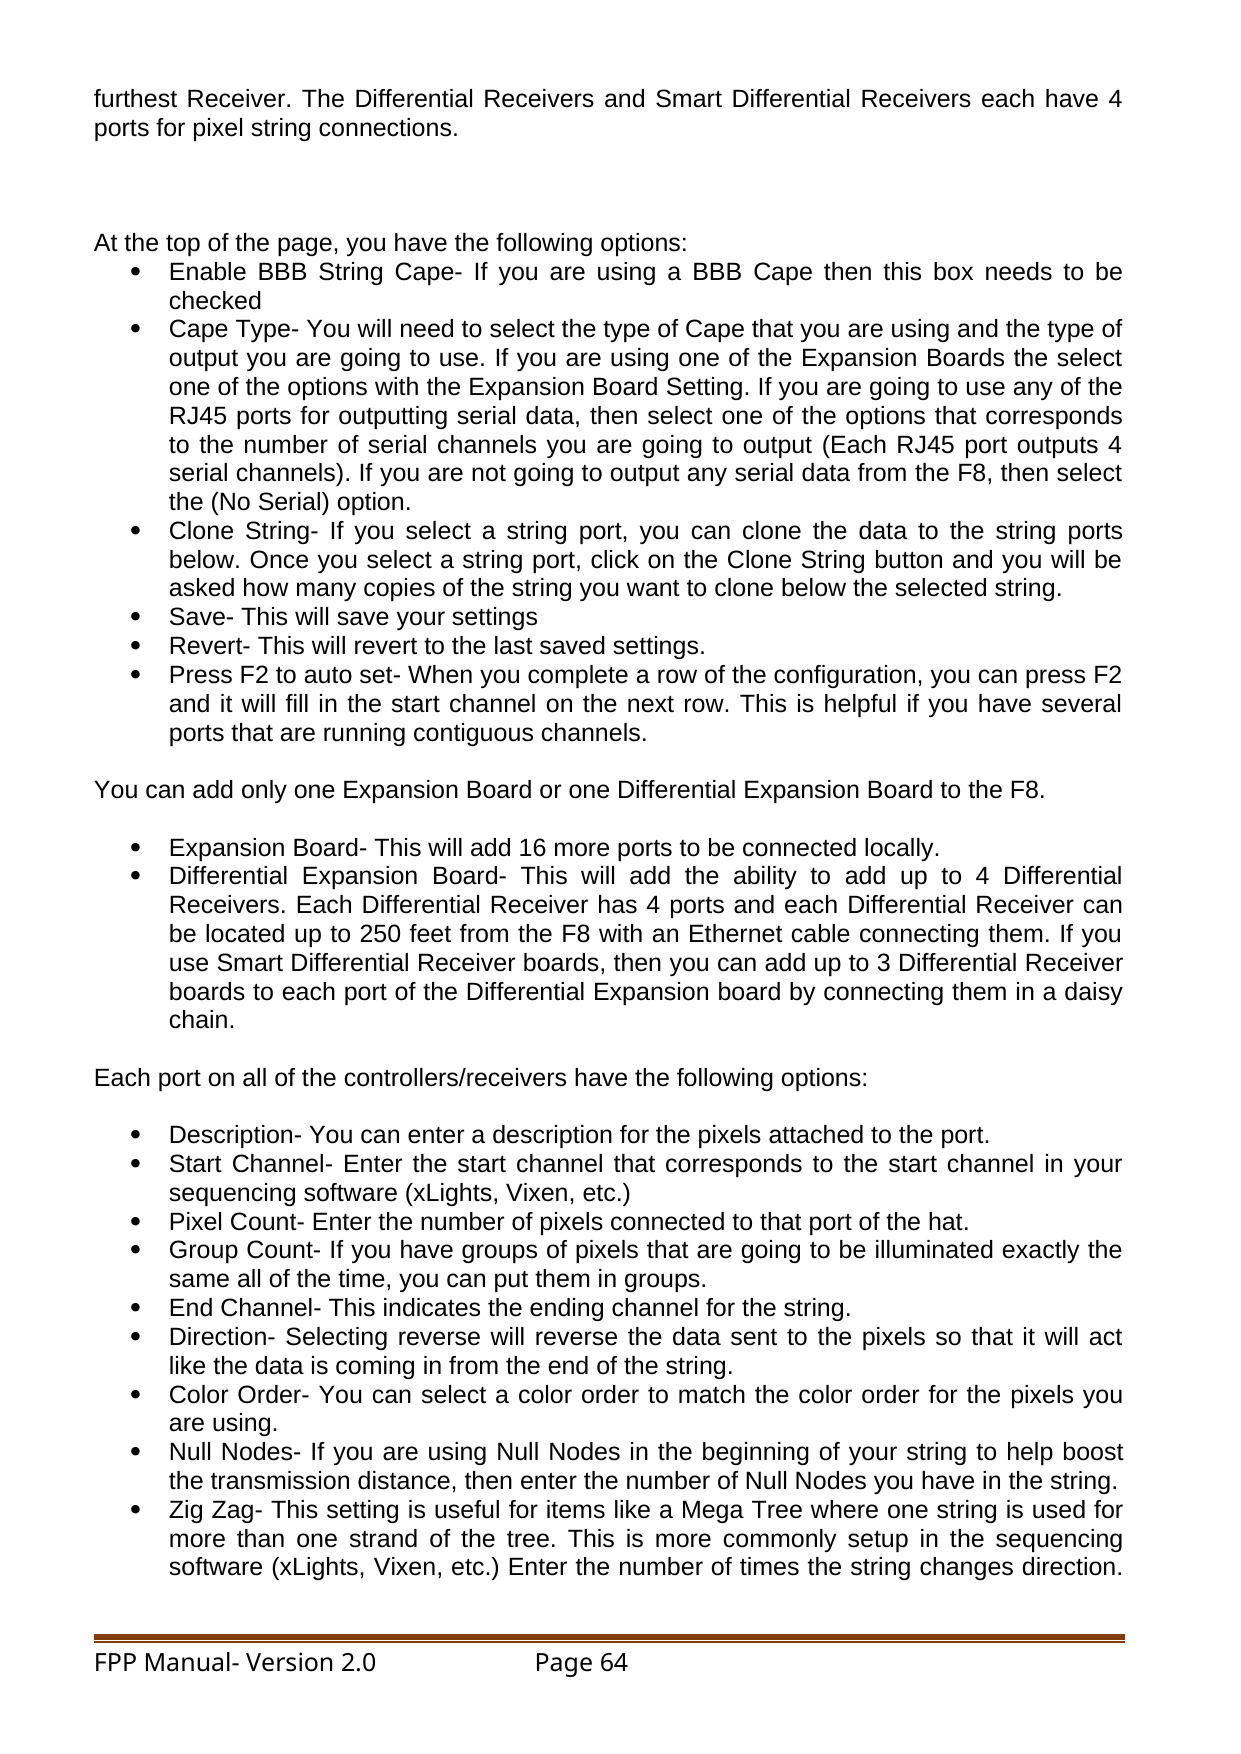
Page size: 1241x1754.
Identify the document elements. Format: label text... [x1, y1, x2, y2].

list Expansion Board- This will add 16 more ports to be connected locally. [131, 832, 1125, 861]
list Save- This will save your settings [131, 602, 1125, 631]
list Differential Expansion Board- This will add the ability to add up to 4 Differential Receivers. Each Differential Receiver has 4 ports and each Differential Receiver can be located up to 250 feet from the F8 with an Ethernet cable connecting them. If you use Smart Differential Receiver boards, then you can add up to 3 Differential Receiver boards to each port of the Differential Expansion board by connecting them in a daisy chain. [131, 861, 1125, 1034]
list Color Order- You can select a color order to match the color order for the pixels you are using. [131, 1379, 1125, 1437]
list Cape Type- You will need to select the type of Cape that you are using and the type of output you are going to use. If you are using one of the Expansion Boards the select one of the options with the Expansion Board Setting. If you are going to use any of the RJ45 ports for outputting serial data, then select one of the options that corresponds to the number of serial channels you are going to output (Each RJ45 port outputs 4 serial channels). If you are not going to output any serial data from the F8, then select the (No Serial) option. [131, 314, 1125, 516]
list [131, 1495, 1125, 1581]
list Pixel Count- Enter the number of pixels connected to that port of the hat. [131, 1207, 1125, 1236]
text You can add only one Expansion Board or one Differential Expansion Board to the F8. [94, 775, 1125, 804]
list Press F2 to auto set- When you complete a row of the configuration, you can press F2 and it will fill in the start channel on the next row. This is helpful if you have several ports that are running contiguous channels. [131, 660, 1125, 746]
list Group Count- If you have groups of pixels that are going to be illuminated exactly the same all of the time, you can put them in groups. [131, 1236, 1125, 1293]
list Clone String- If you select a string port, you can clone the data to the string ports below. Once you select a string port, click on the Clone String button and you will be asked how many copies of the string you want to clone below the selected string. [131, 516, 1125, 602]
list Enable BBB String Cape- If you are using a BBB Cape then this box needs to be checked [131, 257, 1125, 314]
list Description- You can enter a description for the pixels attached to the port. [131, 1120, 1125, 1149]
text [94, 84, 1125, 142]
list Start Channel- Enter the start channel that corresponds to the start channel in your sequencing software (xLights, Vixen, etc.) [131, 1149, 1125, 1207]
list End Channel- This indicates the ending channel for the string. [131, 1293, 1125, 1322]
text Each port on all of the controllers/receivers have the following options: [94, 1063, 1125, 1091]
list Revert- This will revert to the last saved settings. [131, 631, 1125, 660]
list Direction- Selecting reverse will reverse the data sent to the pixels so that it will act like the data is coming in from the end of the string. [131, 1322, 1125, 1379]
list Null Nodes- If you are using Null Nodes in the beginning of your string to help boost the transmission distance, then enter the number of Null Nodes you have in the string. [131, 1437, 1125, 1495]
text At the top of the page, you have the following options: [94, 228, 1125, 257]
